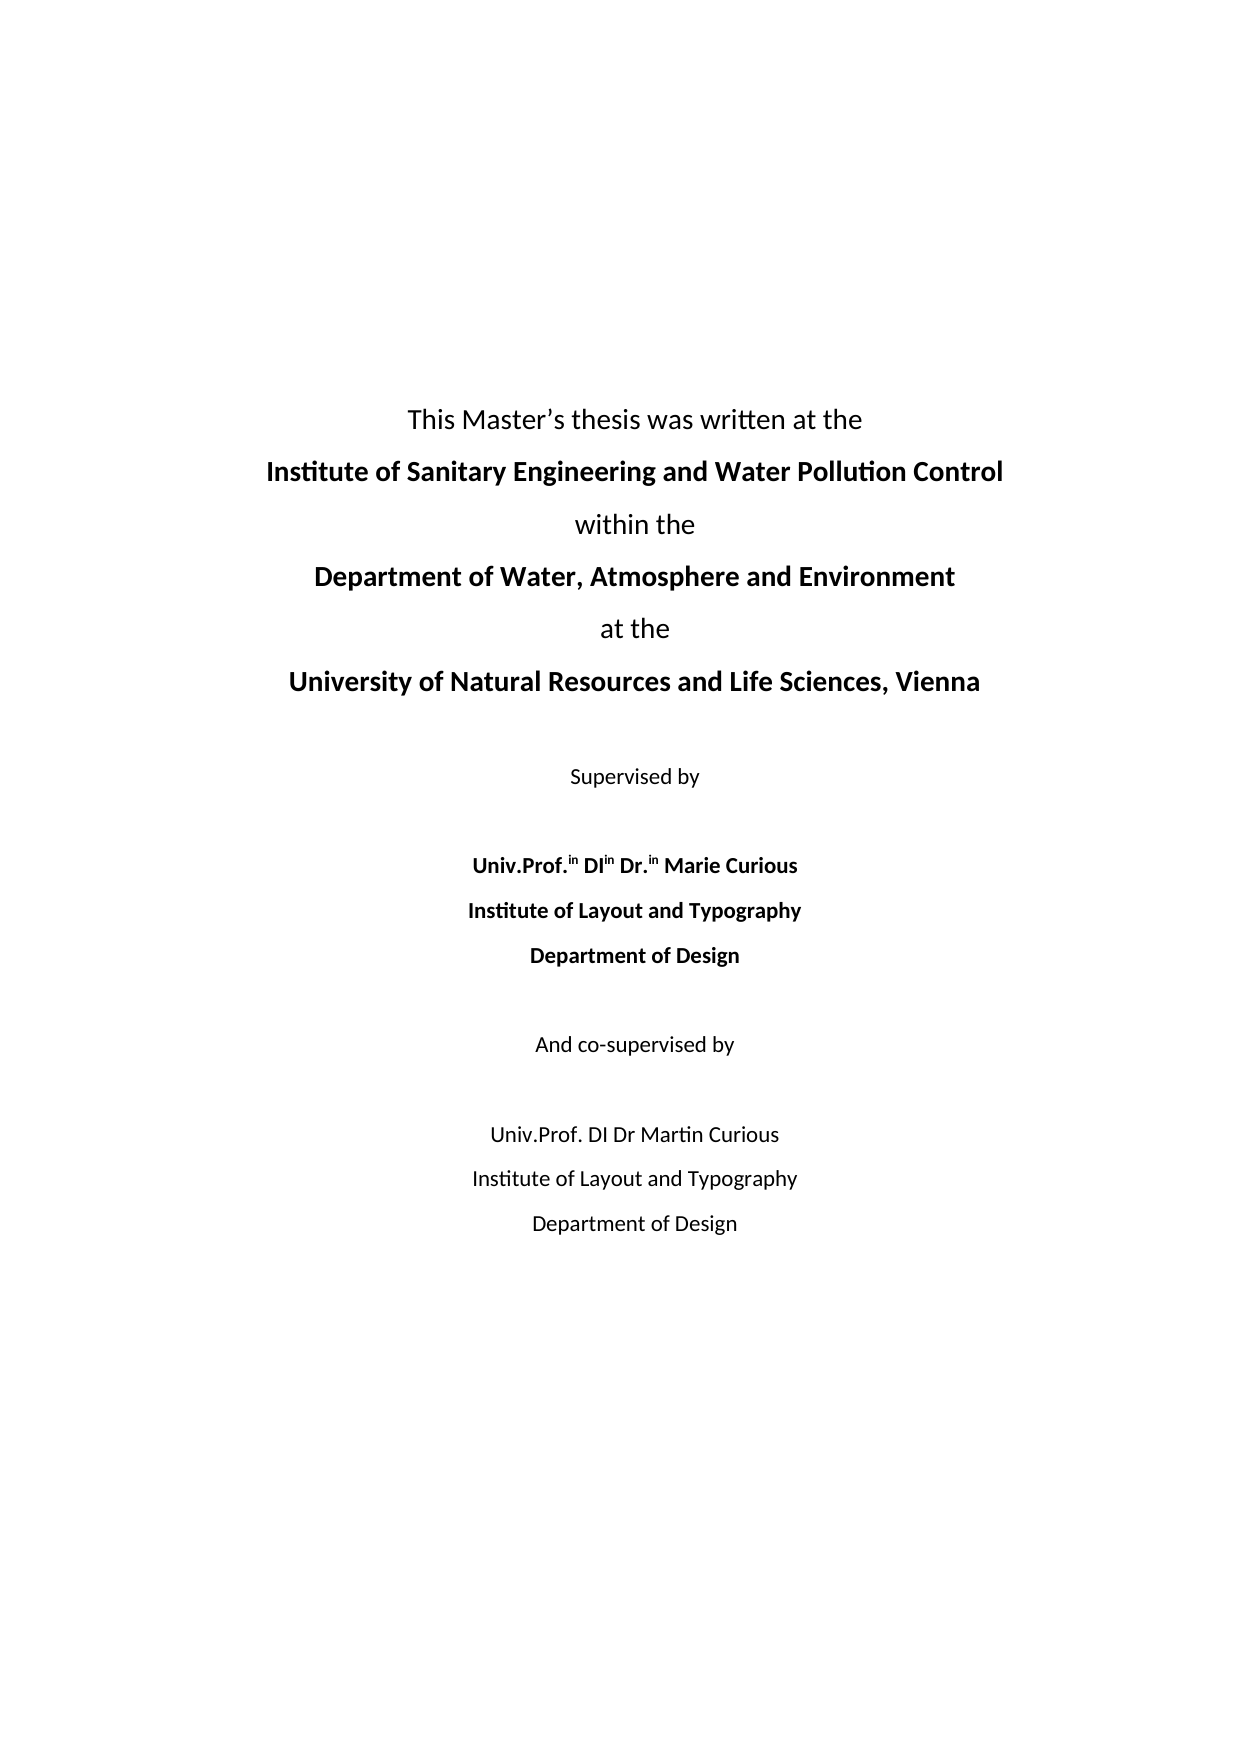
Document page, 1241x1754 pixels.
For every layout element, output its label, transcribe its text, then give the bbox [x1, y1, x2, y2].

text Supervised by [148, 762, 1122, 790]
text And co-supervised by [148, 1030, 1122, 1058]
text Department of Design [148, 941, 1122, 969]
text University of Natural Resources and Life Sciences, Vienna [148, 663, 1122, 698]
text Department of Design [148, 1209, 1122, 1237]
text Univ.Prof.in DIin Dr.in Marie Curious [148, 852, 1122, 879]
text Univ.Prof. DI Dr Martin Curious [148, 1120, 1122, 1148]
text This Master’s thesis was written at the [148, 401, 1122, 437]
text within the [148, 506, 1122, 541]
text Institute of Layout and Typography [148, 896, 1122, 924]
text Institute of Layout and Typography [148, 1164, 1122, 1192]
text Department of Water, Atmosphere and Environment [148, 558, 1122, 594]
text Institute of Sanitary Engineering and Water Pollution Control [148, 453, 1122, 489]
text at the [148, 610, 1122, 646]
